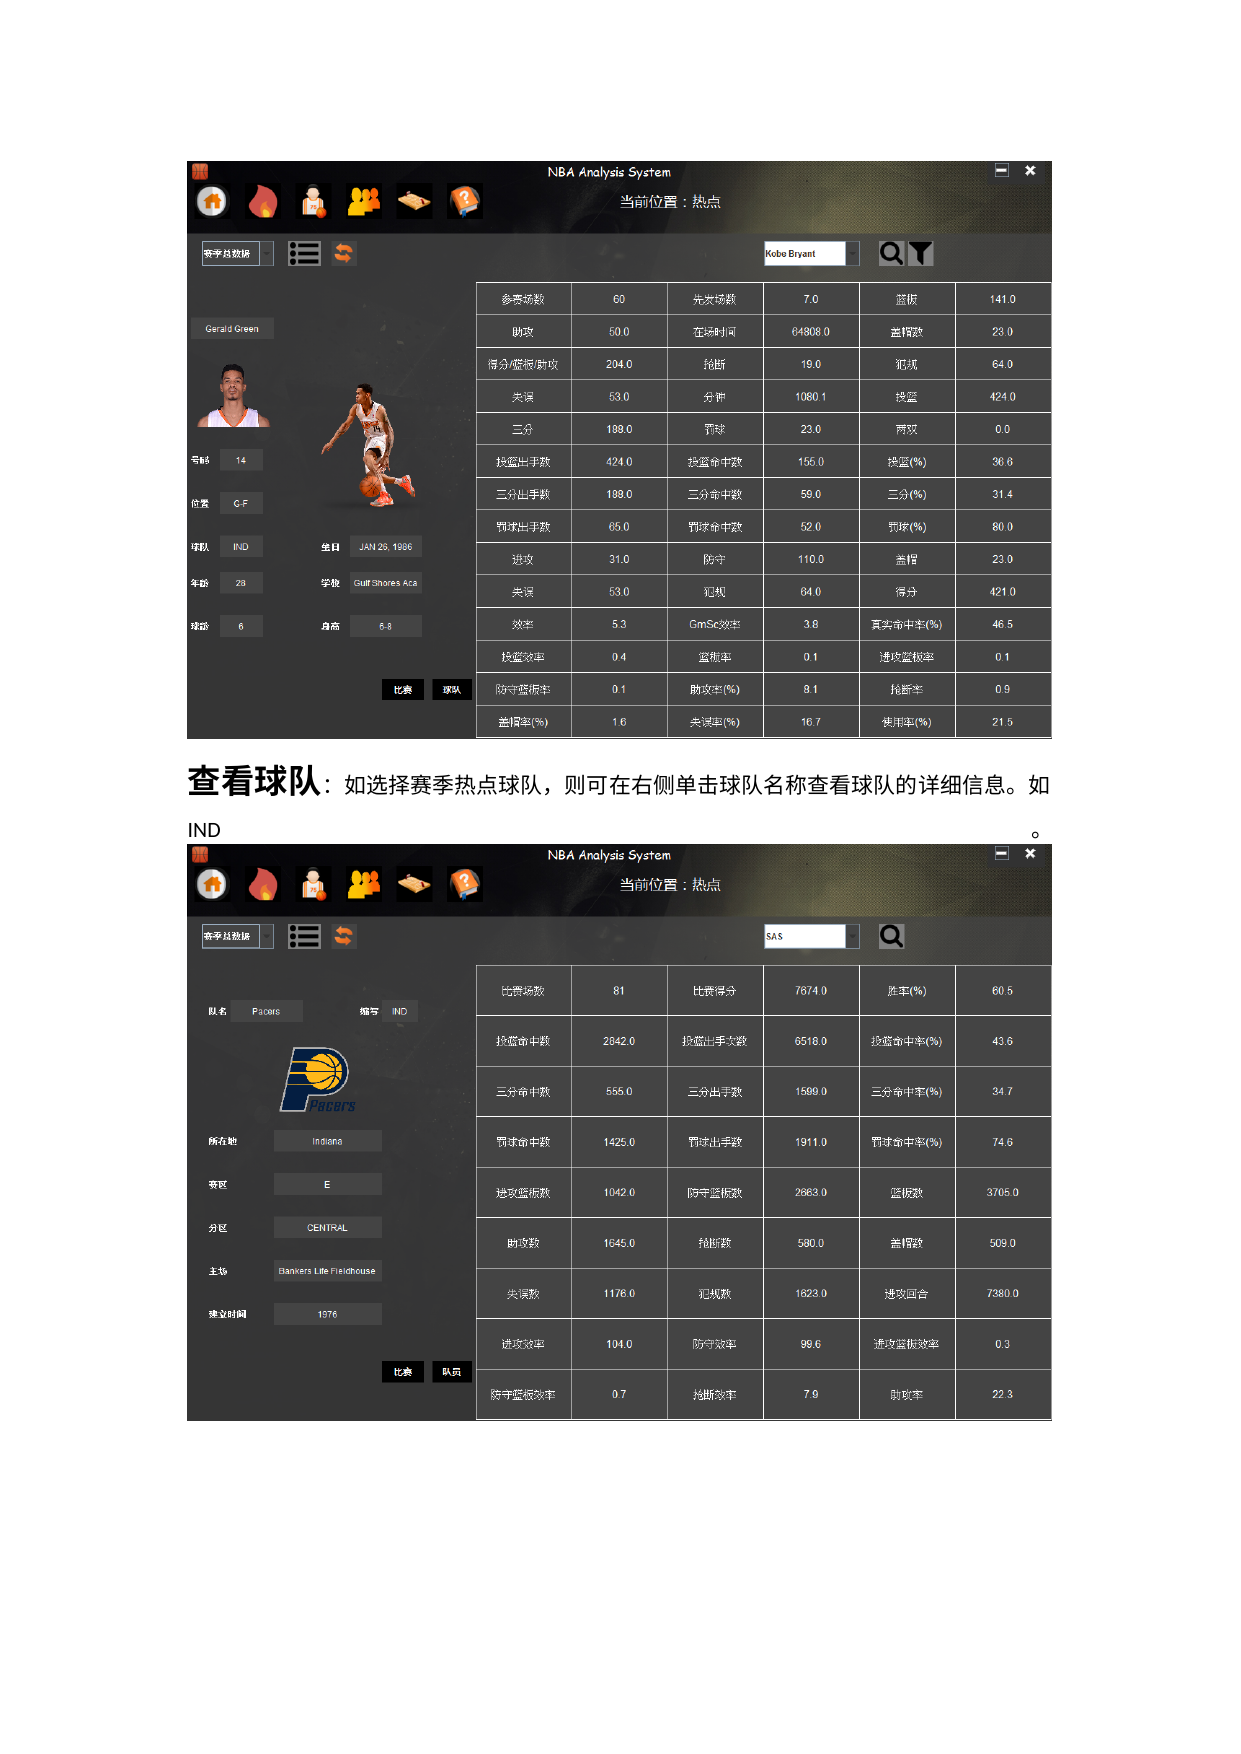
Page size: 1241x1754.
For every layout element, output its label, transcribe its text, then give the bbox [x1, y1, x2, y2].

picture [187, 161, 1052, 739]
picture [187, 844, 1052, 1421]
